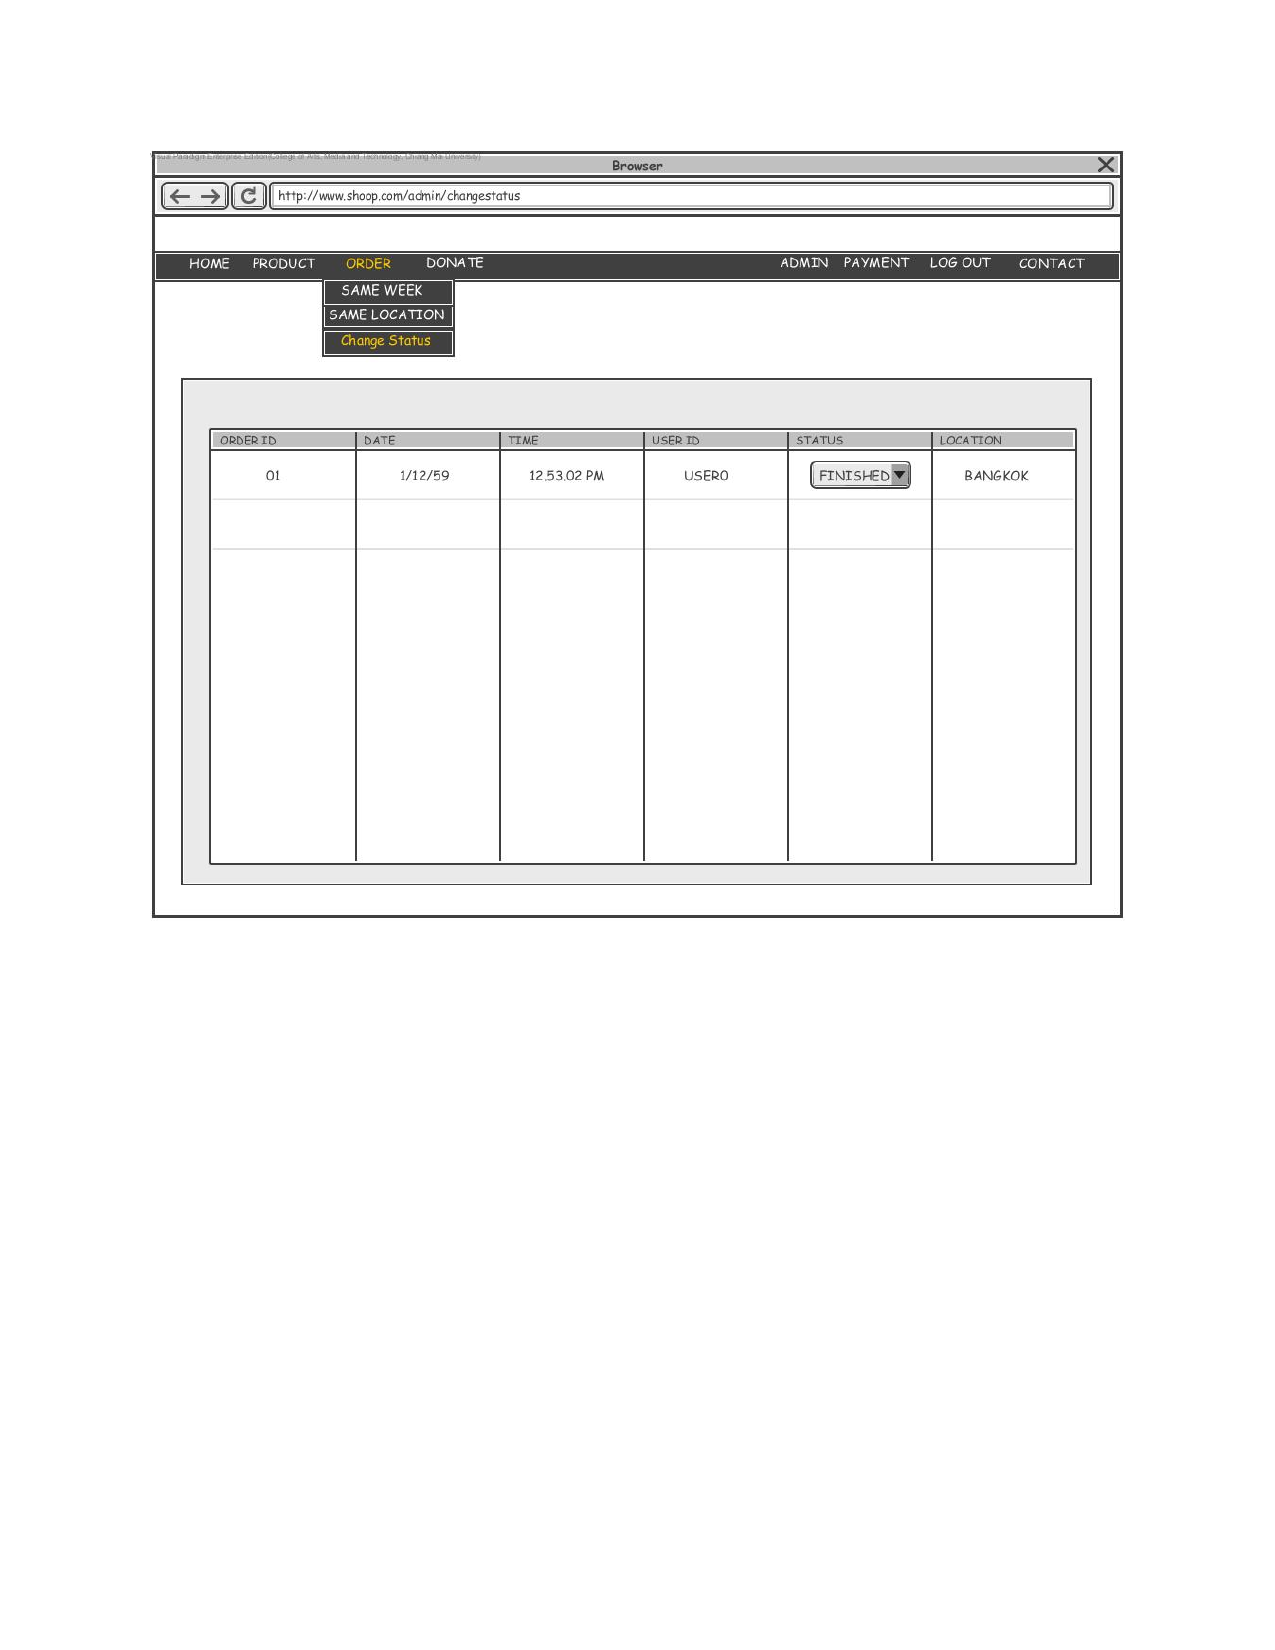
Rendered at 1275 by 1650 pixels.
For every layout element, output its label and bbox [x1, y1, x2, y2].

picture [150, 150, 1125, 921]
